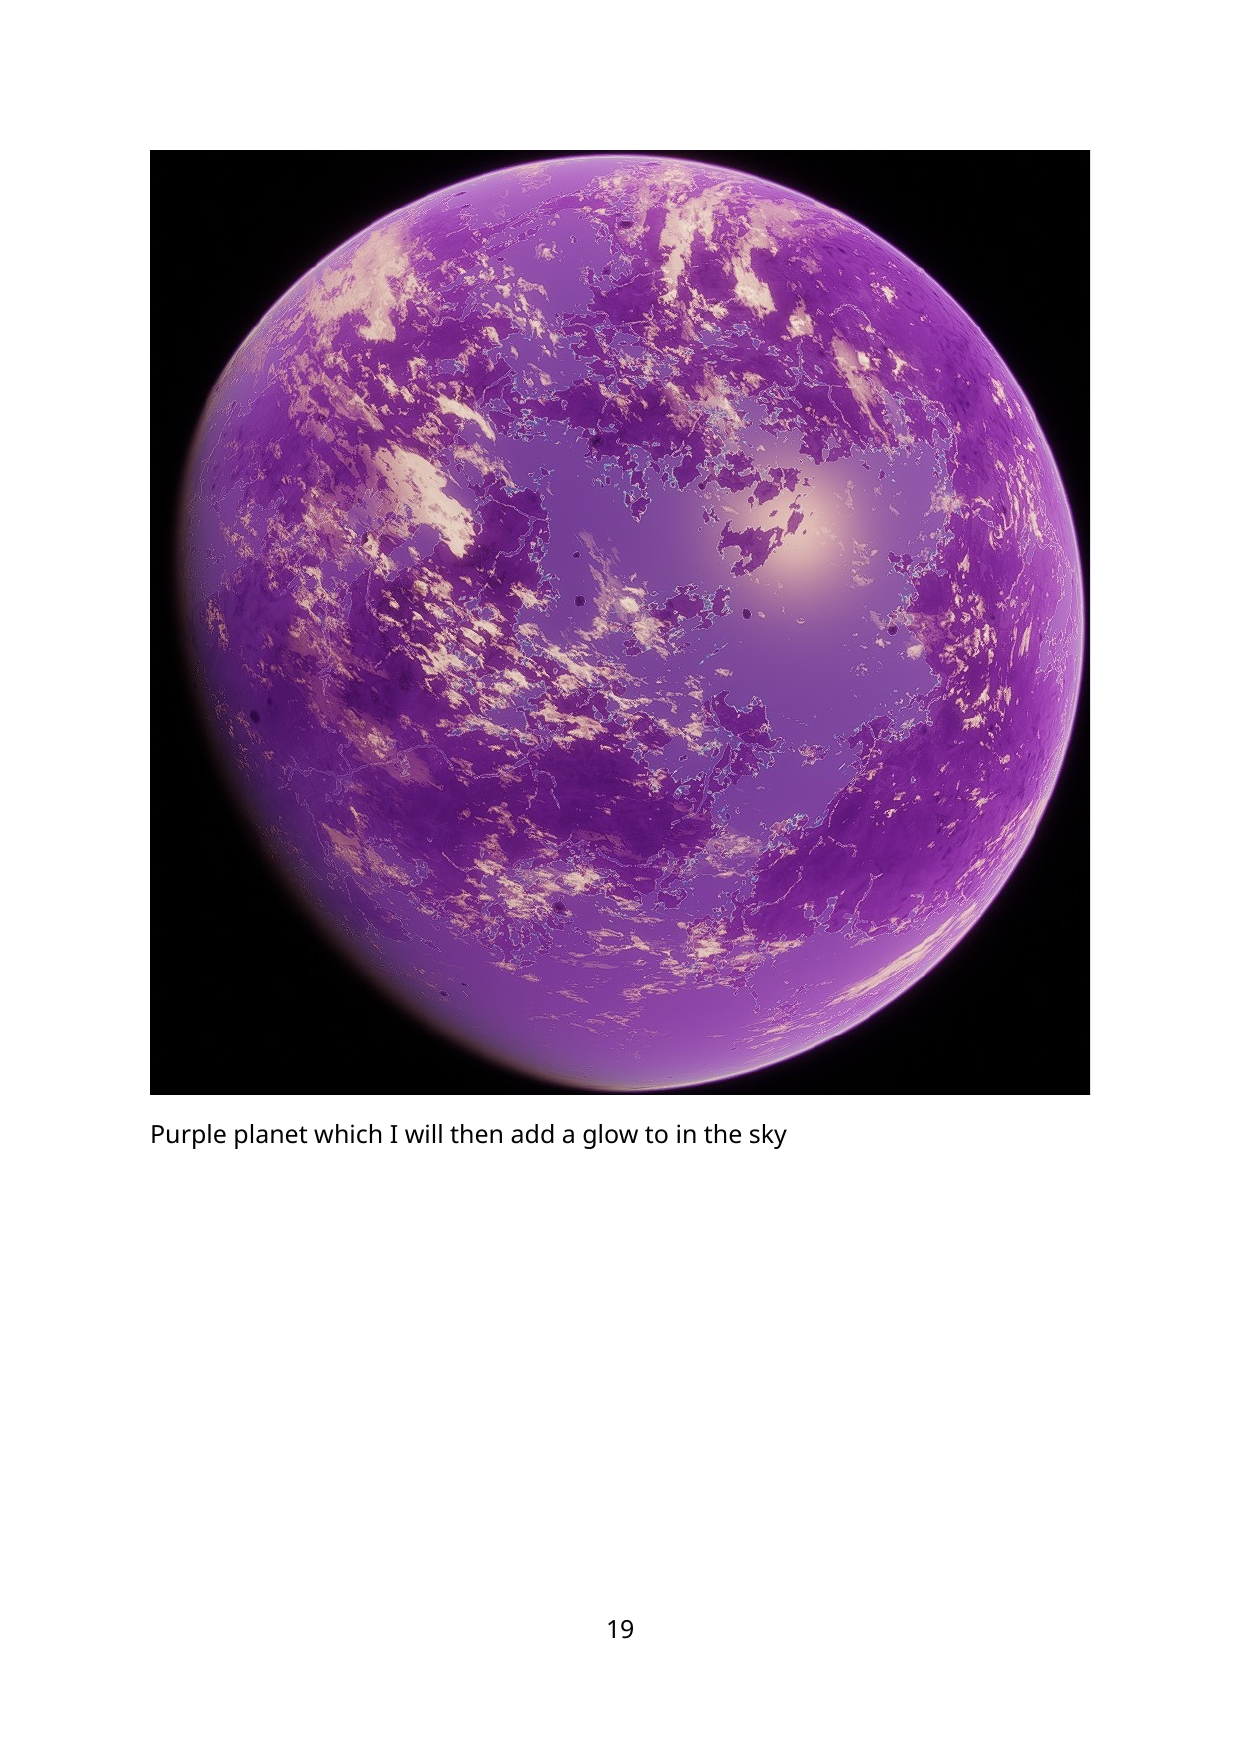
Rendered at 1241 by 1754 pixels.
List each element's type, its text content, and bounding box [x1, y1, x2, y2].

picture [150, 150, 1091, 1095]
text Purple planet which I will then add a glow to in the sky [150, 1116, 1090, 1151]
